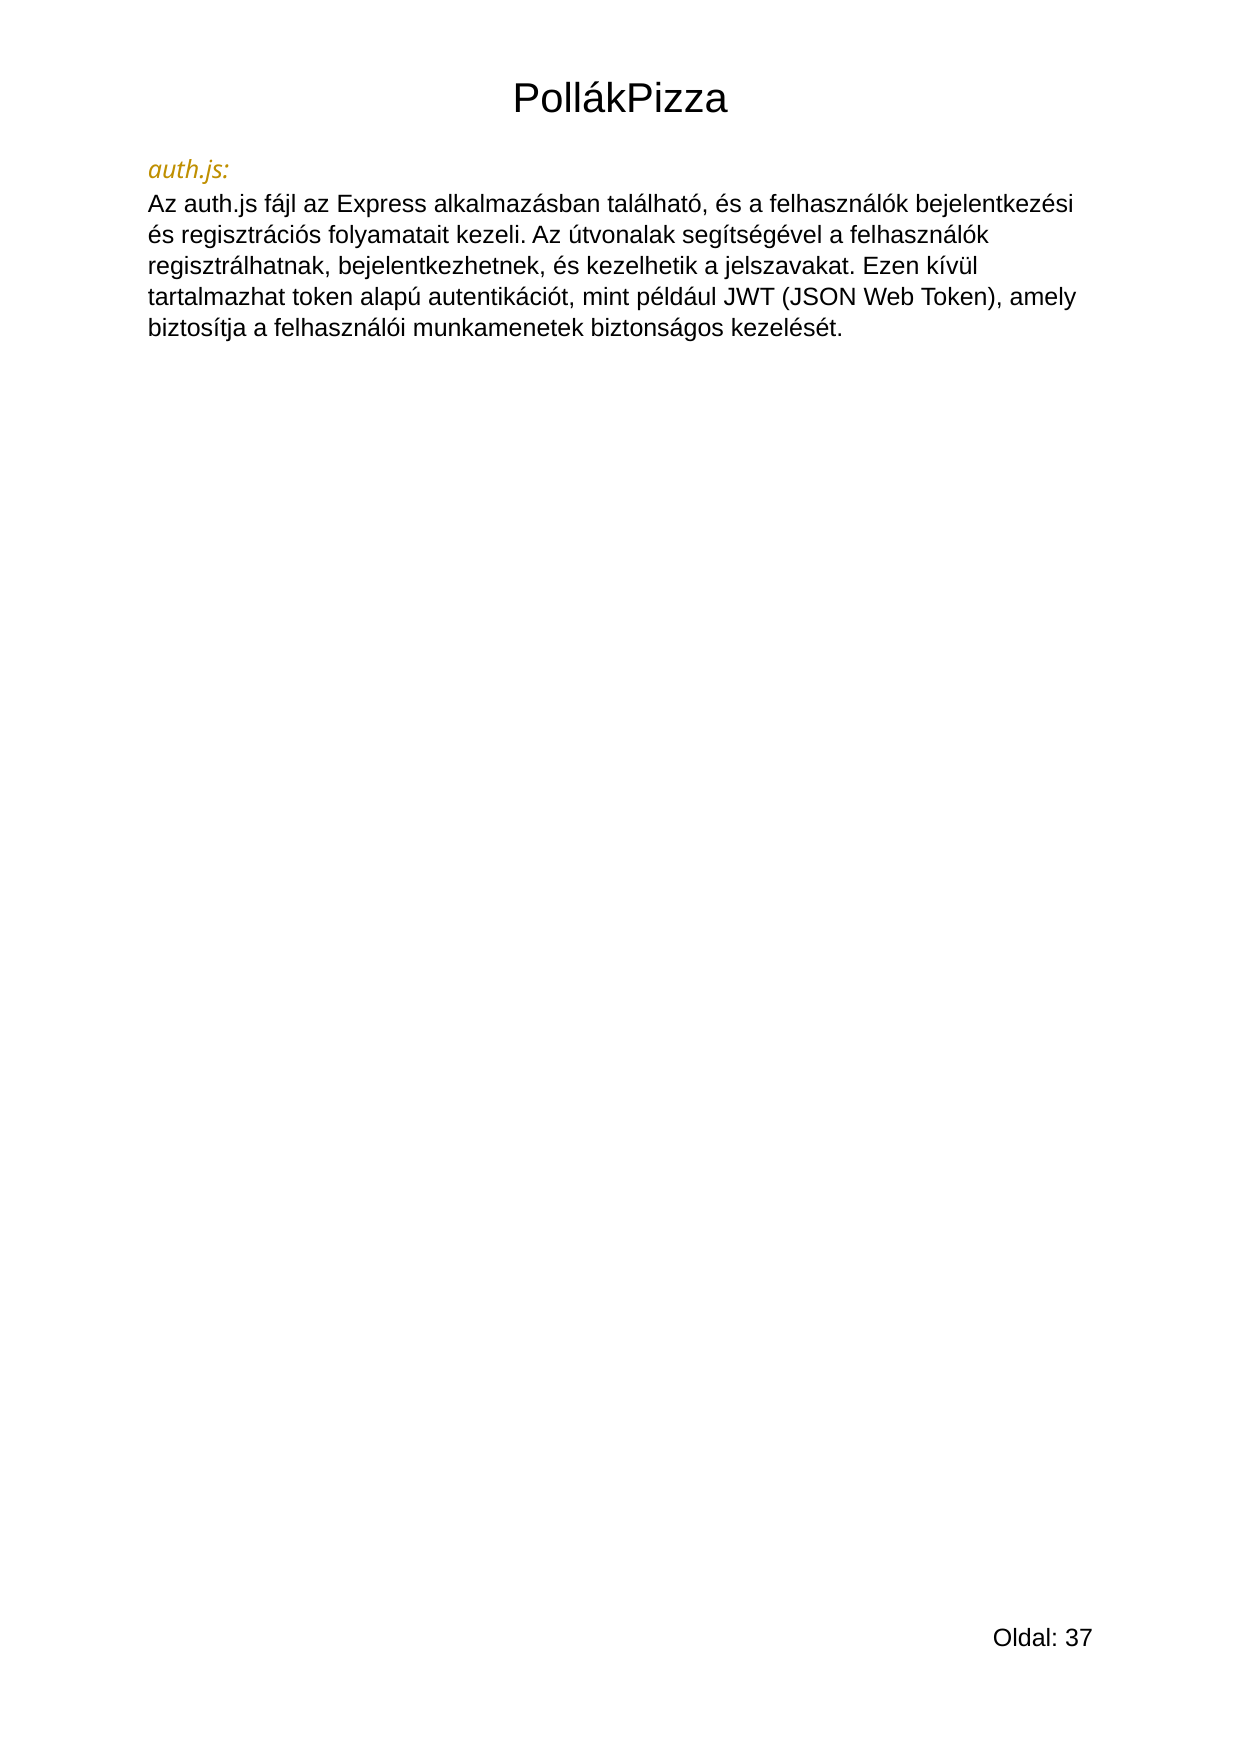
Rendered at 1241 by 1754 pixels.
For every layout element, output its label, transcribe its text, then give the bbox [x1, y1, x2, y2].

subtitle auth.js: [148, 152, 1093, 186]
text Az auth.js fájl az Express alkalmazásban található, és a felhasználók bejelentkezési és regisztrációs folyamatait kezeli. Az útvonalak segítségével a felhasználók regisztrálhatnak, bejelentkezhetnek, és kezelhetik a jelszavakat. Ezen kívül tartalmazhat token alapú autentikációt, mint például JWT (JSON Web Token), amely biztosítja a felhasználói munkamenetek biztonságos kezelését. [148, 188, 1093, 341]
